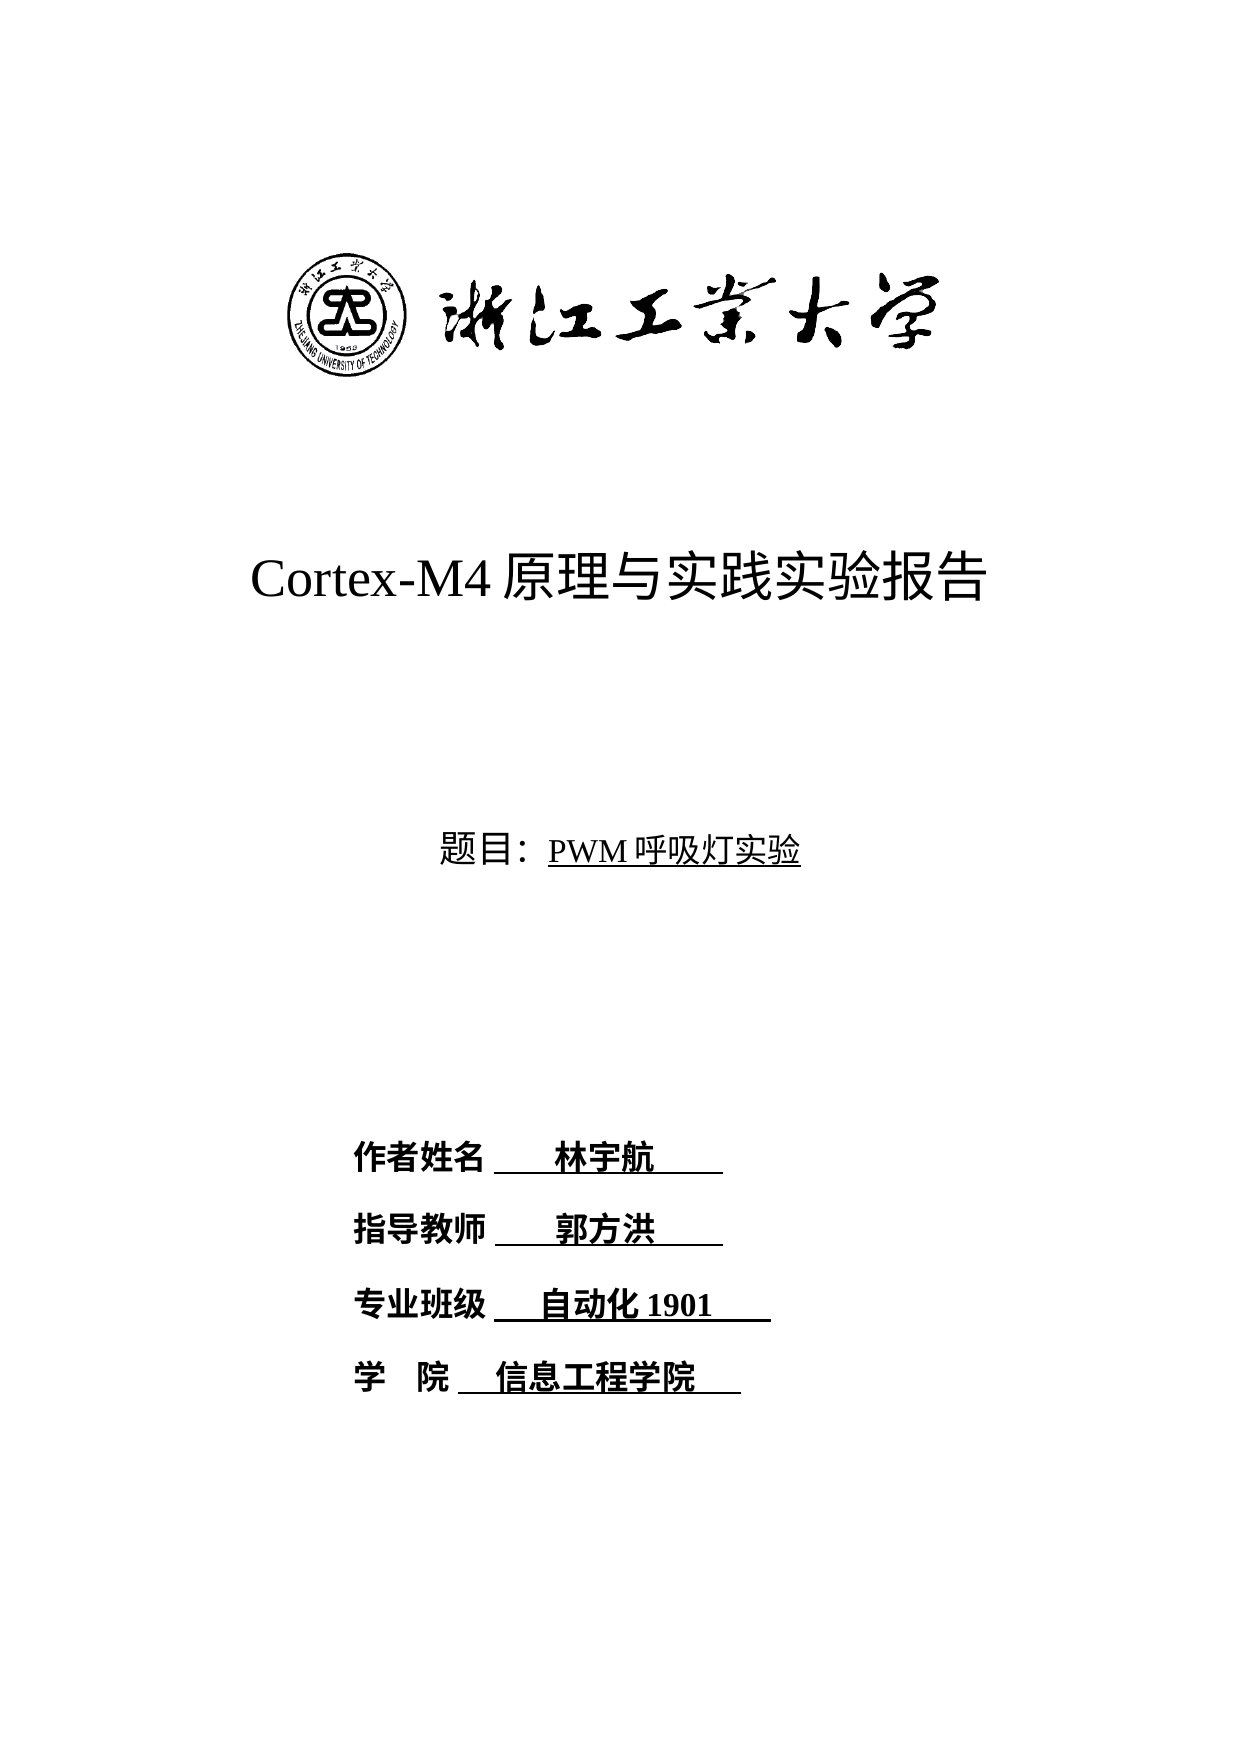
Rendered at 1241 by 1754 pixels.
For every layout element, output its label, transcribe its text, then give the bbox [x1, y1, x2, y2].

picture [431, 270, 954, 355]
text 题目：PWM呼吸灯实验 [187, 819, 1053, 873]
text 专业班级 自动化1901 [187, 1278, 1053, 1326]
text 作者姓名 林宇航 [187, 1131, 1053, 1179]
text 指导教师 郭方洪 [187, 1203, 1053, 1251]
picture [281, 253, 413, 381]
text 学 院 信息工程学院 [187, 1350, 1053, 1399]
text Cortex-M4原理与实践实验报告 [187, 524, 1053, 622]
